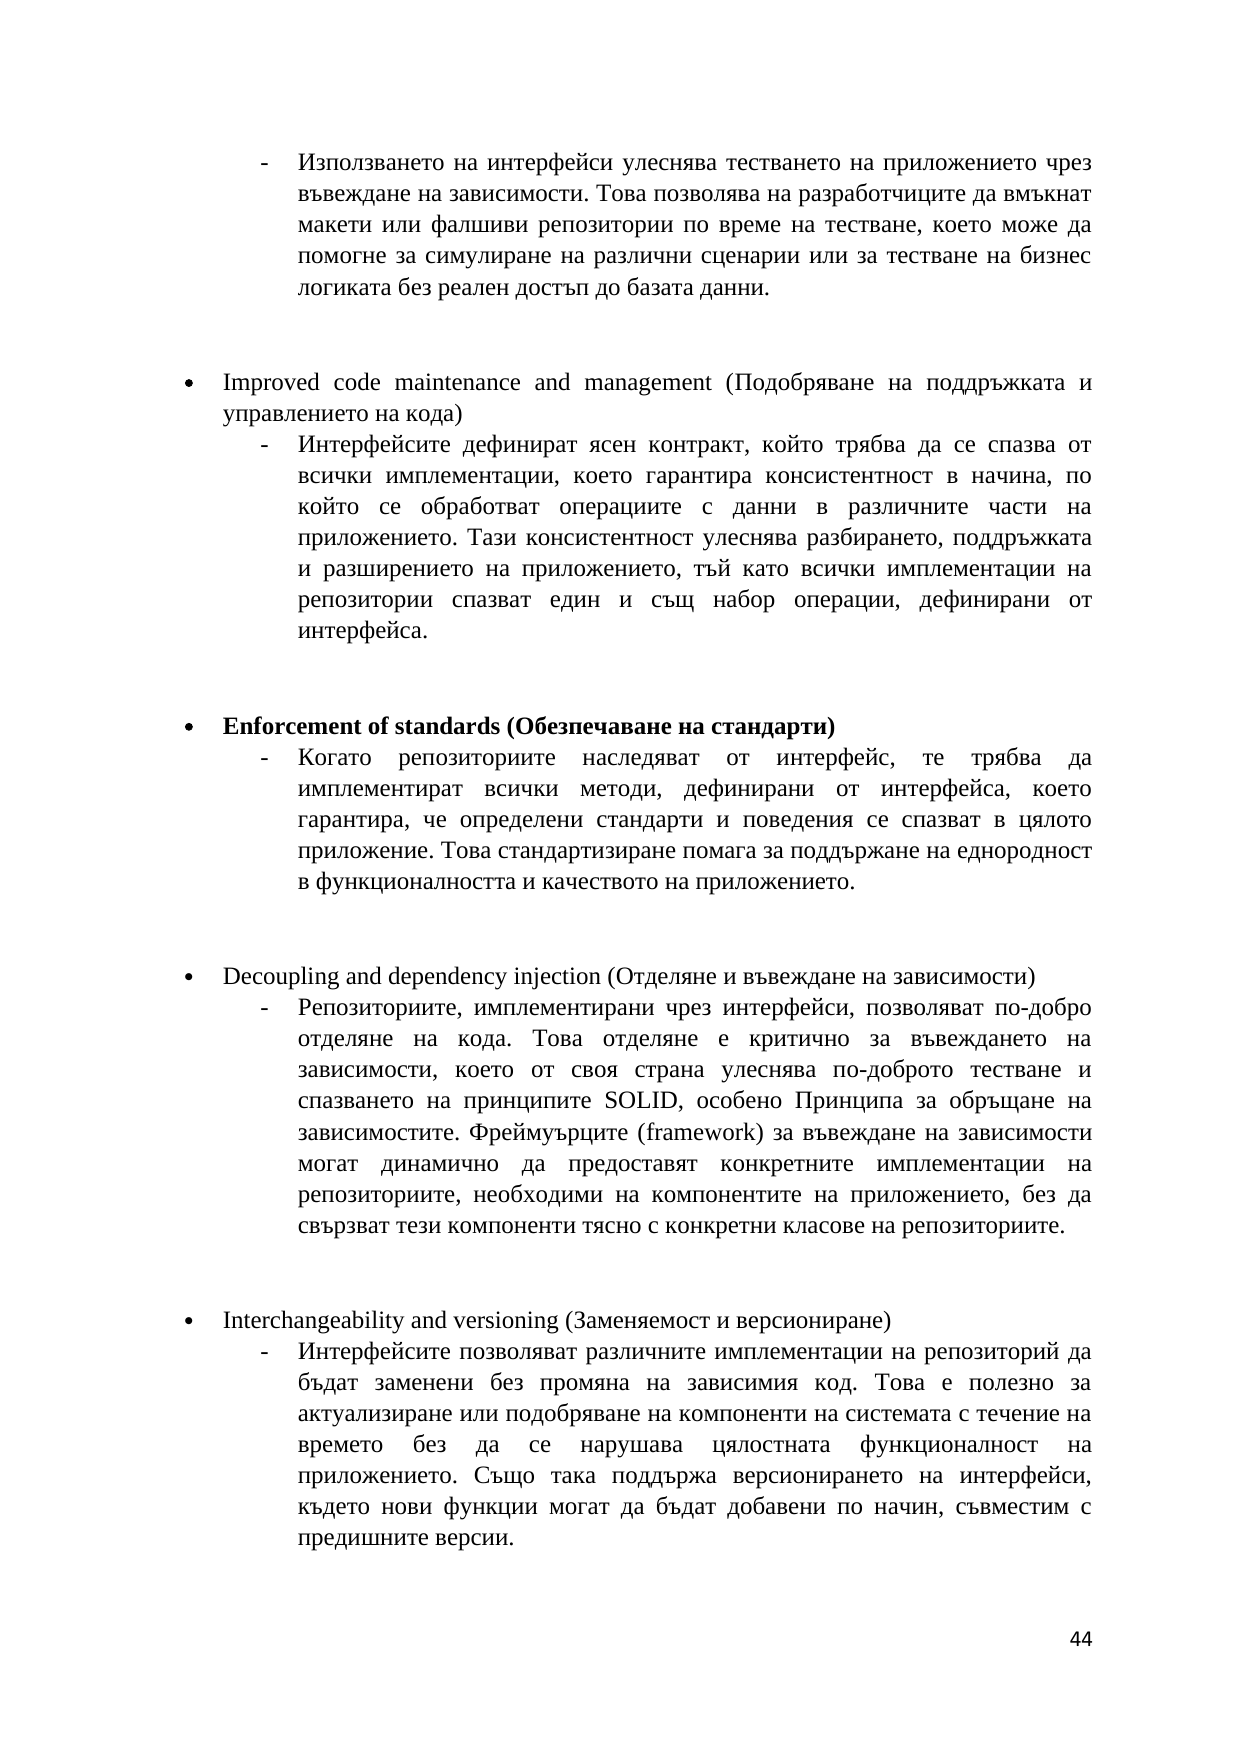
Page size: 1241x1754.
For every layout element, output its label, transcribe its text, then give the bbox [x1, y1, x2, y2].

list Enforcement of standards (Обезпечаване на стандарти) [185, 711, 1093, 739]
list Когато репозиториите наследяват от интерфейс, те трябва да имплементират всички методи, дефинирани от интерфейса, което гарантира, че определени стандарти и поведения се спазват в цялото приложение. Това стандартизиране помага за поддържане на еднородност в функционалността и качеството на приложението. [260, 742, 1093, 895]
list Интерфейсите дефинират ясен контракт, който трябва да се спазва от всички имплементации, което гарантира консистентност в начина, по който се обработват операциите с данни в различните части на приложението. Тази консистентност улеснява разбирането, поддръжката и разширението на приложението, тъй като всички имплементации на репозитории спазват един и същ набор операции, дефинирани от интерфейса. [260, 429, 1093, 644]
list Използването на интерфейси улеснява тестването на приложението чрез въвеждане на зависимости. Това позволява на разработчиците да вмъкнат макети или фалшиви репозитории по време на тестване, което може да помогне за симулиране на различни сценарии или за тестване на бизнес логиката без реален достъп до базата данни. [260, 147, 1093, 300]
list Interchangeability and versioning (Заменяемост и версиониране) [185, 1305, 1093, 1334]
list Репозиториите, имплементирани чрез интерфейси, позволяват по-добро отделяне на кода. Това отделяне е критично за въвеждането на зависимости, което от своя страна улеснява по-доброто тестване и спазването на принципите SOLID, особено Принципа за обръщане на зависимостите. Фреймуърците (framework) за въвеждане на зависимости могат динамично да предоставят конкретните имплементации на репозиториите, необходими на компонентите на приложението, без да свързват тези компоненти тясно с конкретни класове на репозиториите. [260, 992, 1093, 1238]
list Decoupling and dependency injection (Отделяне и въвеждане на зависимости) [185, 961, 1093, 990]
list Improved code maintenance and management (Подобряване на поддръжката и управлението на кода) [185, 367, 1093, 427]
list Интерфейсите позволяват различните имплементации на репозиторий да бъдат заменени без промяна на зависимия код. Това е полезно за актуализиране или подобряване на компоненти на системата с течение на времето без да се нарушава цялостната функционалност на приложението. Също така поддържа версионирането на интерфейси, където нови функции могат да бъдат добавени по начин, съвместим с предишните версии. [260, 1336, 1093, 1551]
